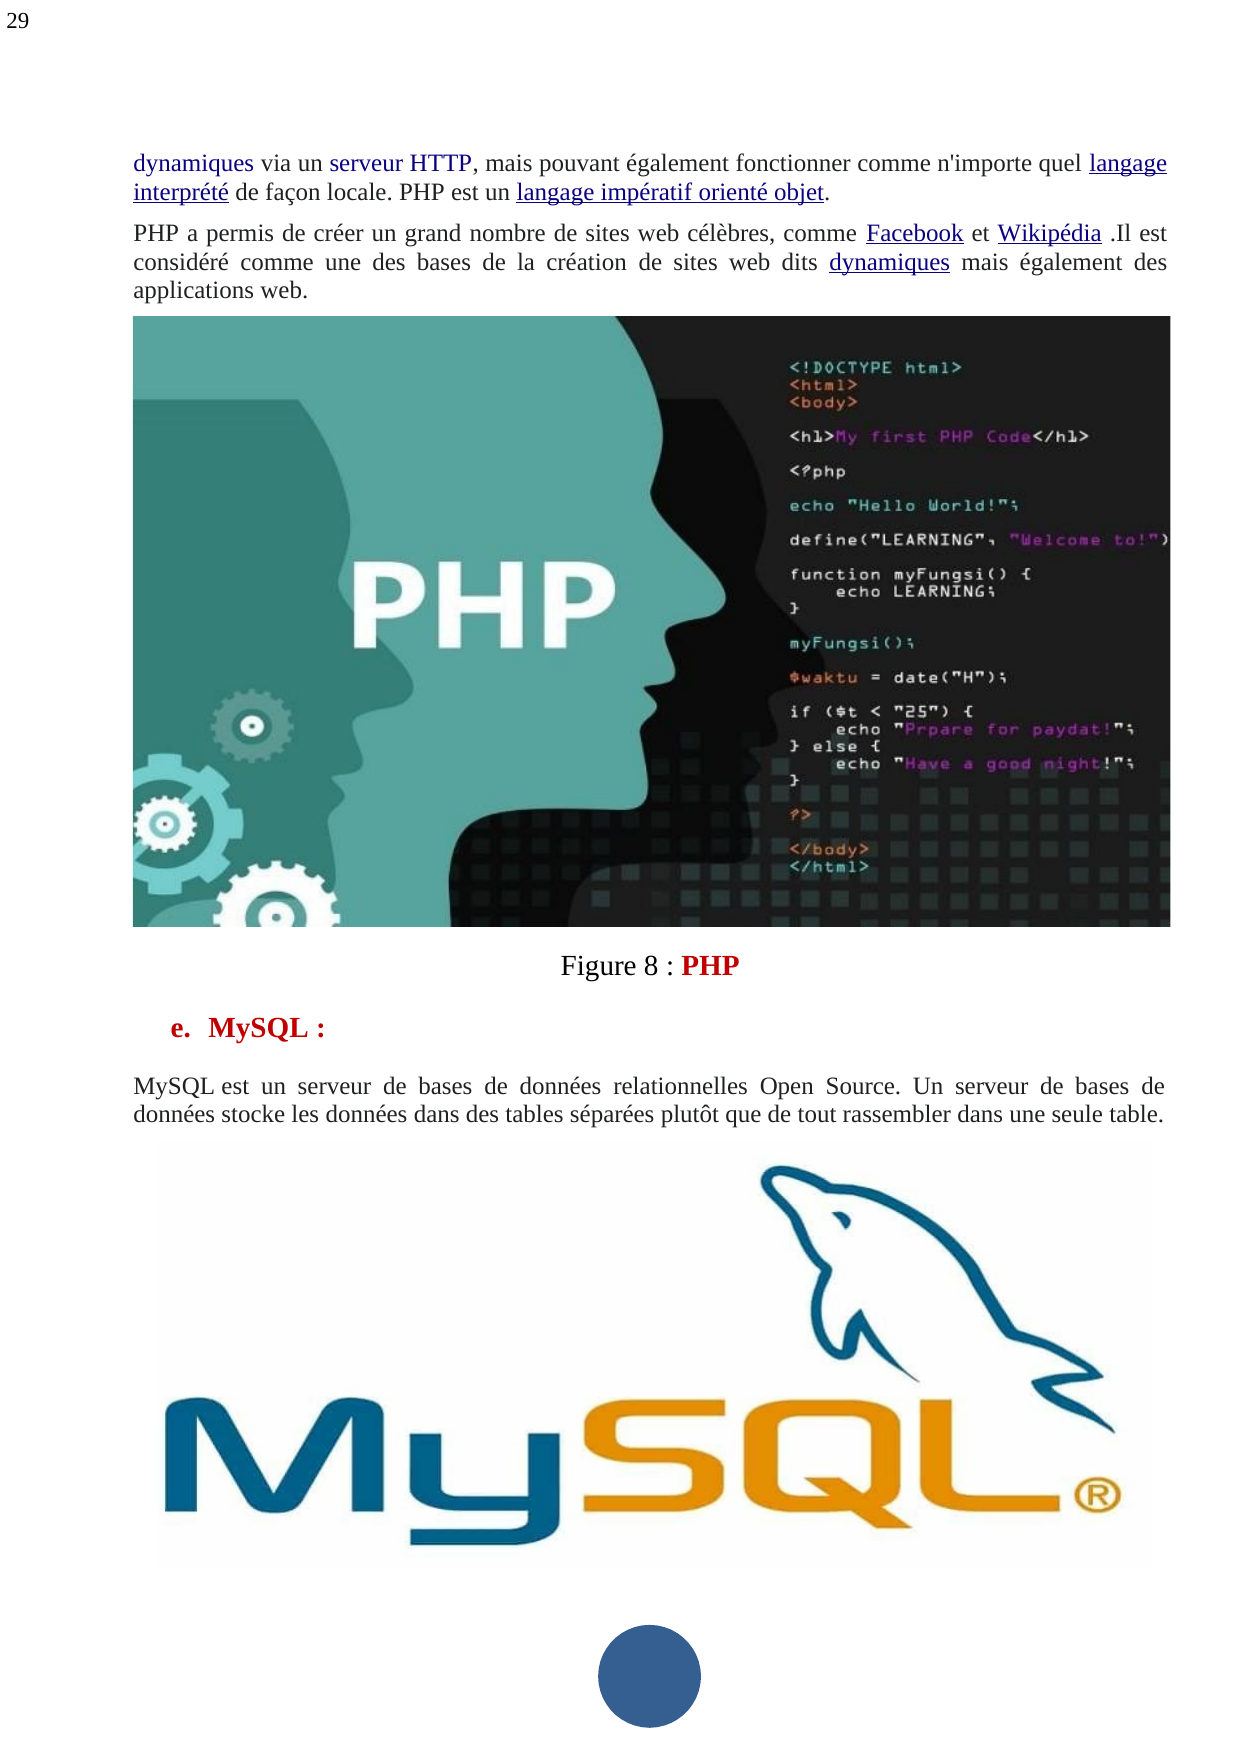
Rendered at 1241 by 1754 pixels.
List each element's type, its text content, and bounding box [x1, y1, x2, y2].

picture [157, 1140, 1154, 1567]
text Figure 8 : PHP [131, 948, 1169, 982]
picture [132, 316, 1171, 927]
subtitle MySQL : [170, 1010, 1240, 1043]
text dynamiques via un serveur HTTP, mais pouvant également fonctionner comme n'importe quel langage interprété de façon locale. PHP est un langage impératif orienté objet. [133, 148, 1167, 205]
text PHP a permis de créer un grand nombre de sites web célèbres, comme Facebook et Wikipédia .Il est considéré comme une des bases de la création de sites web dits dynamiques mais également des applications web. [133, 218, 1167, 304]
text MySQL est un serveur de bases de données relationnelles Open Source. Un serveur de bases de données stocke les données dans des tables séparées plutôt que de tout rassembler dans une seule table. [133, 1071, 1240, 1128]
